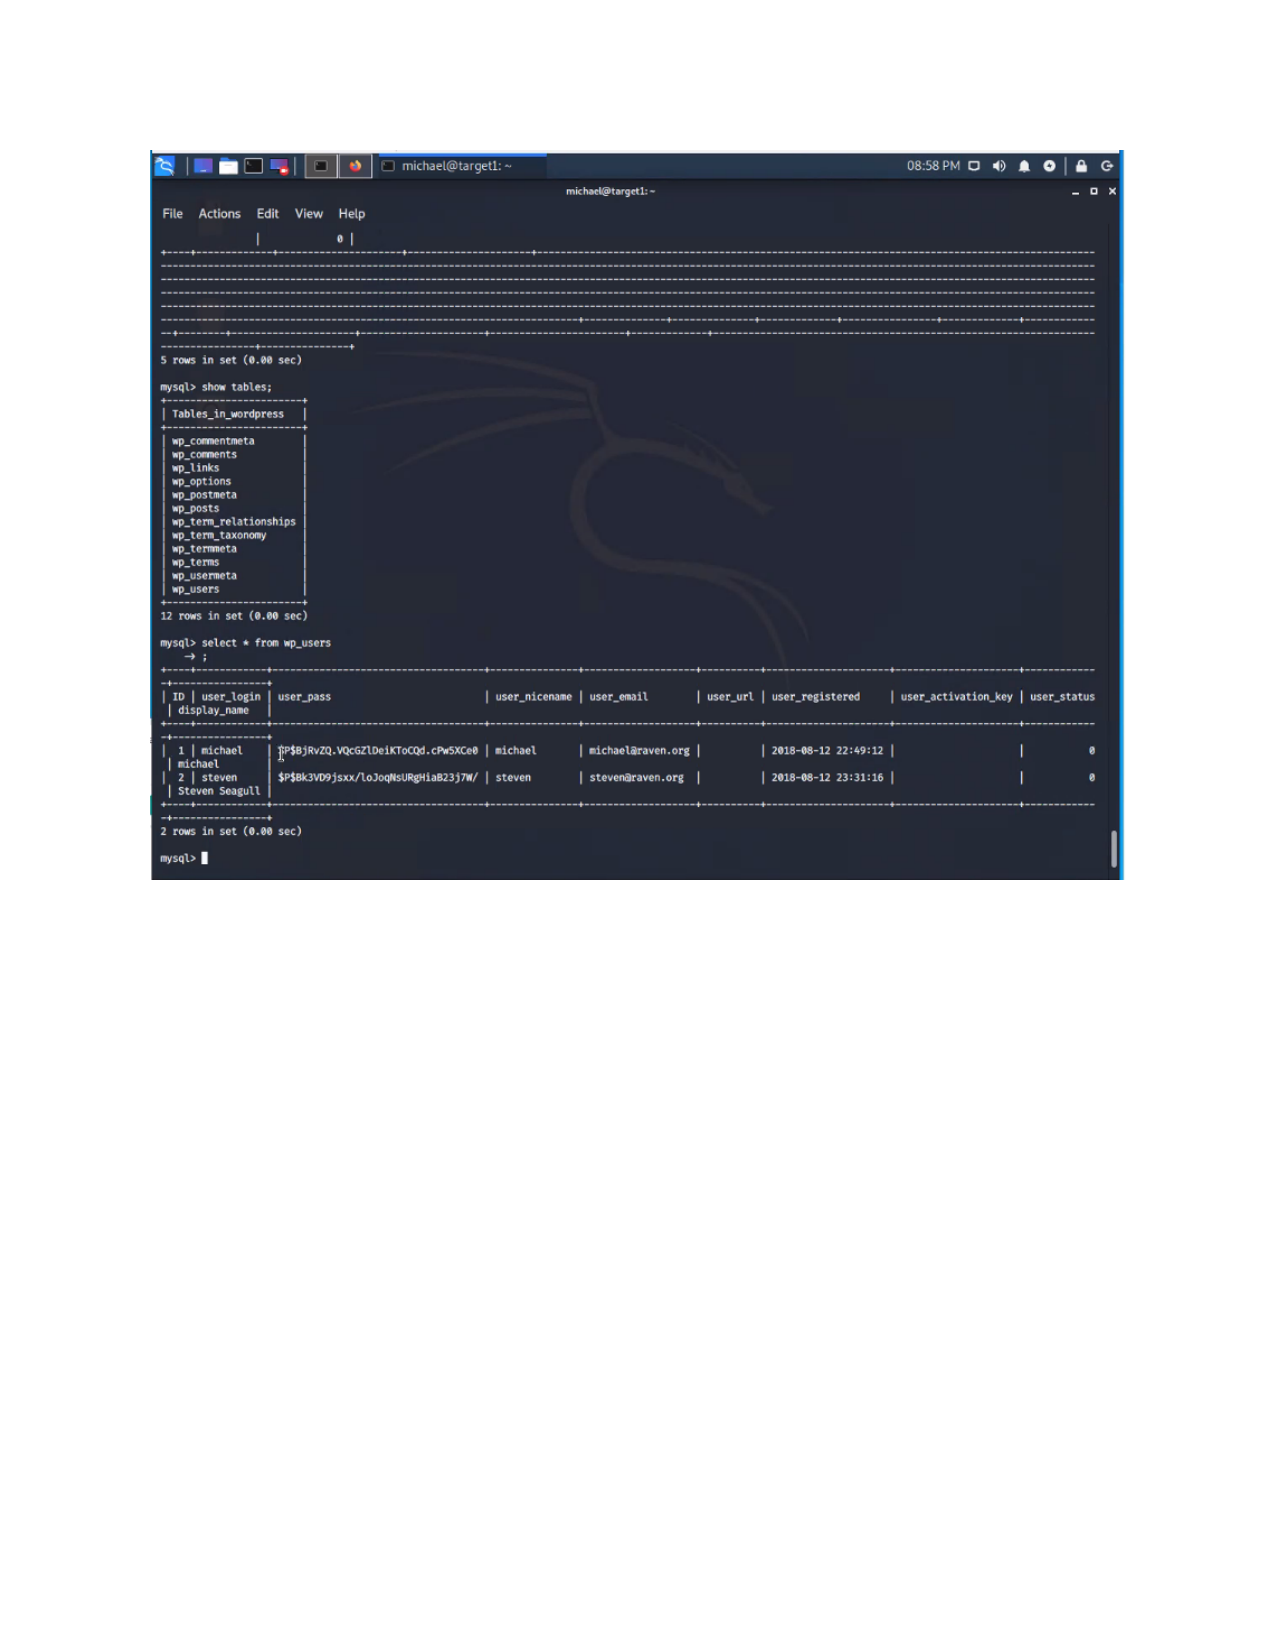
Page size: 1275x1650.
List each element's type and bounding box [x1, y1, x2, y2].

picture [150, 150, 1125, 880]
